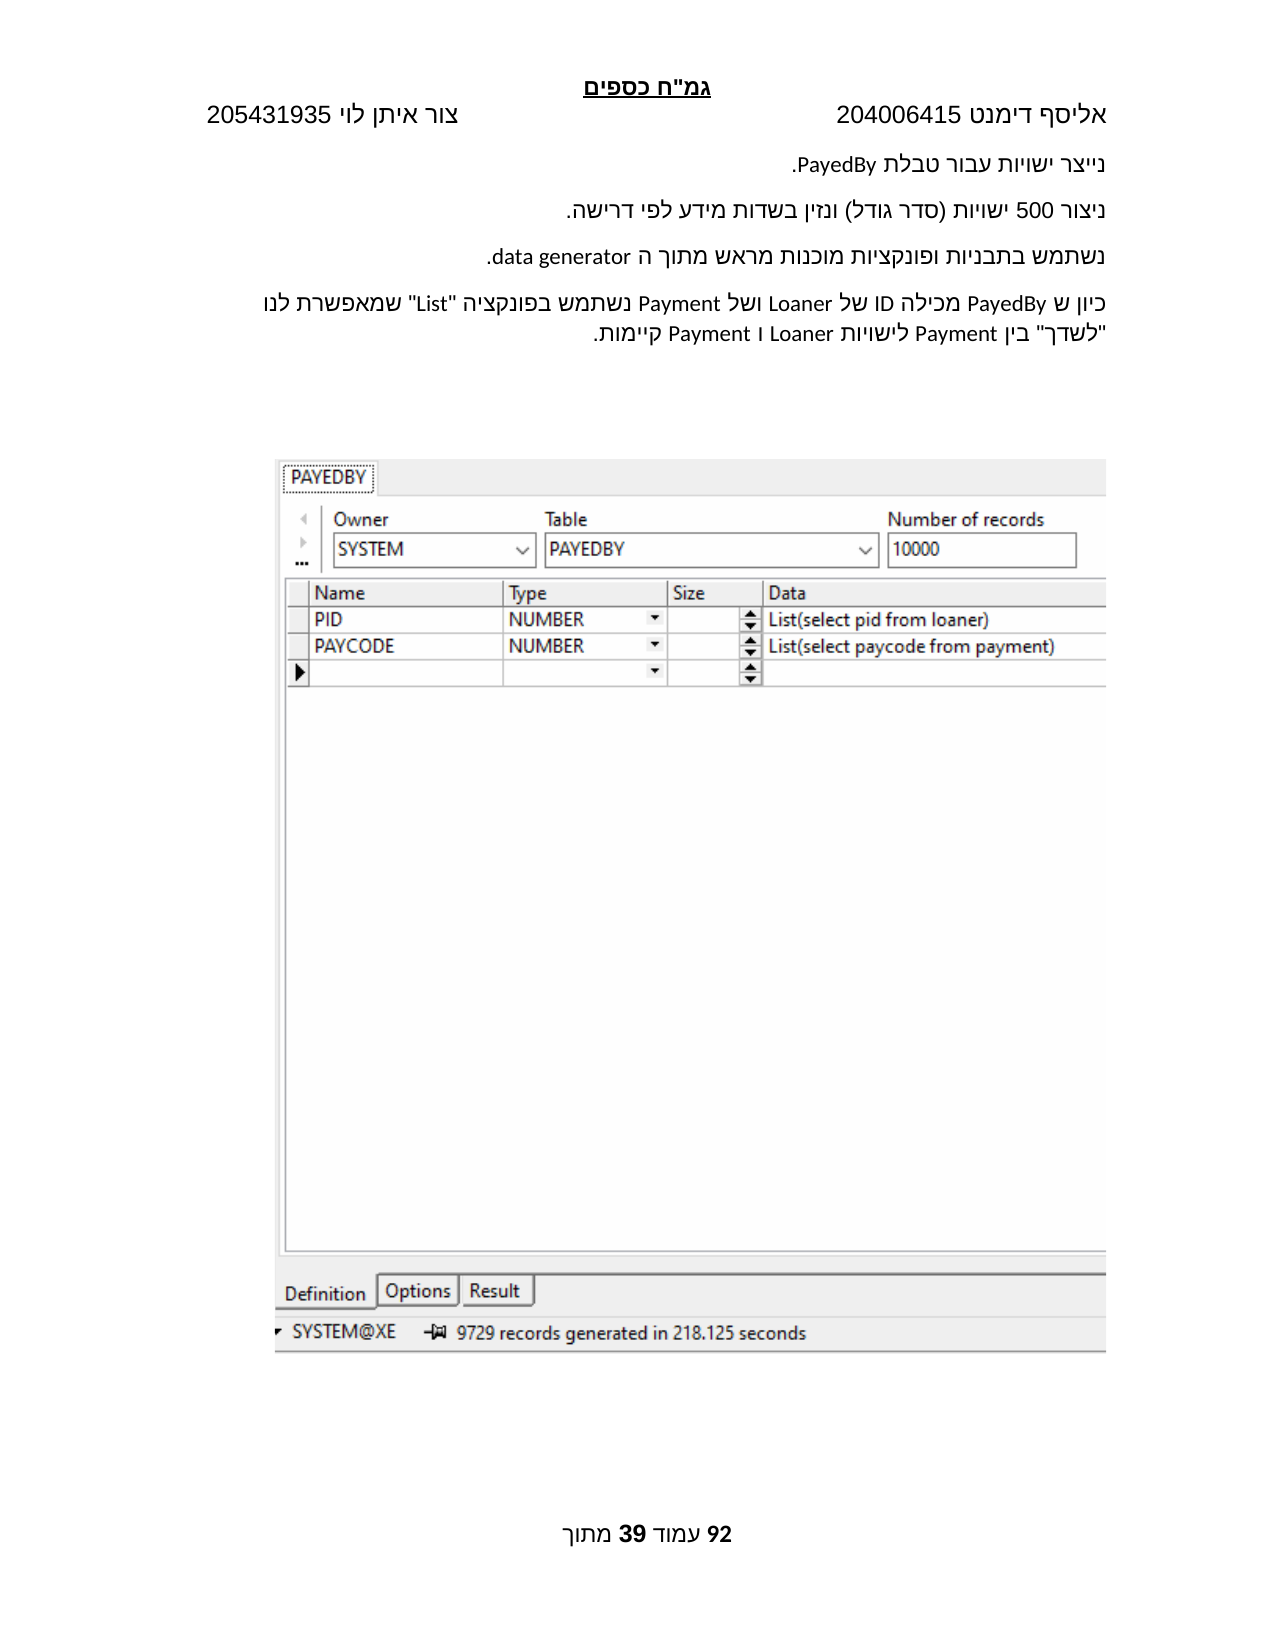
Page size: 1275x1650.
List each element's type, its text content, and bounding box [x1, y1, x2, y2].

picture [274, 459, 1107, 1354]
text נשתמש בתבניות ופונקציות מוכנות מראש מתוך ה data generator. [187, 242, 1106, 270]
text נייצר ישויות עבור טבלת PayedBy. [187, 150, 1106, 178]
text כיון ש PayedBy מכילה ID של Loaner ושל Payment נשתמש בפונקציה "List" שמאפשרת לנו "לשדך" בין Payment לישויות Loaner ו Payment קיימות. [187, 289, 1106, 347]
text ניצור 500 ישויות (סדר גודל) ונזין בשדות מידע לפי דרישה. [187, 197, 1106, 223]
